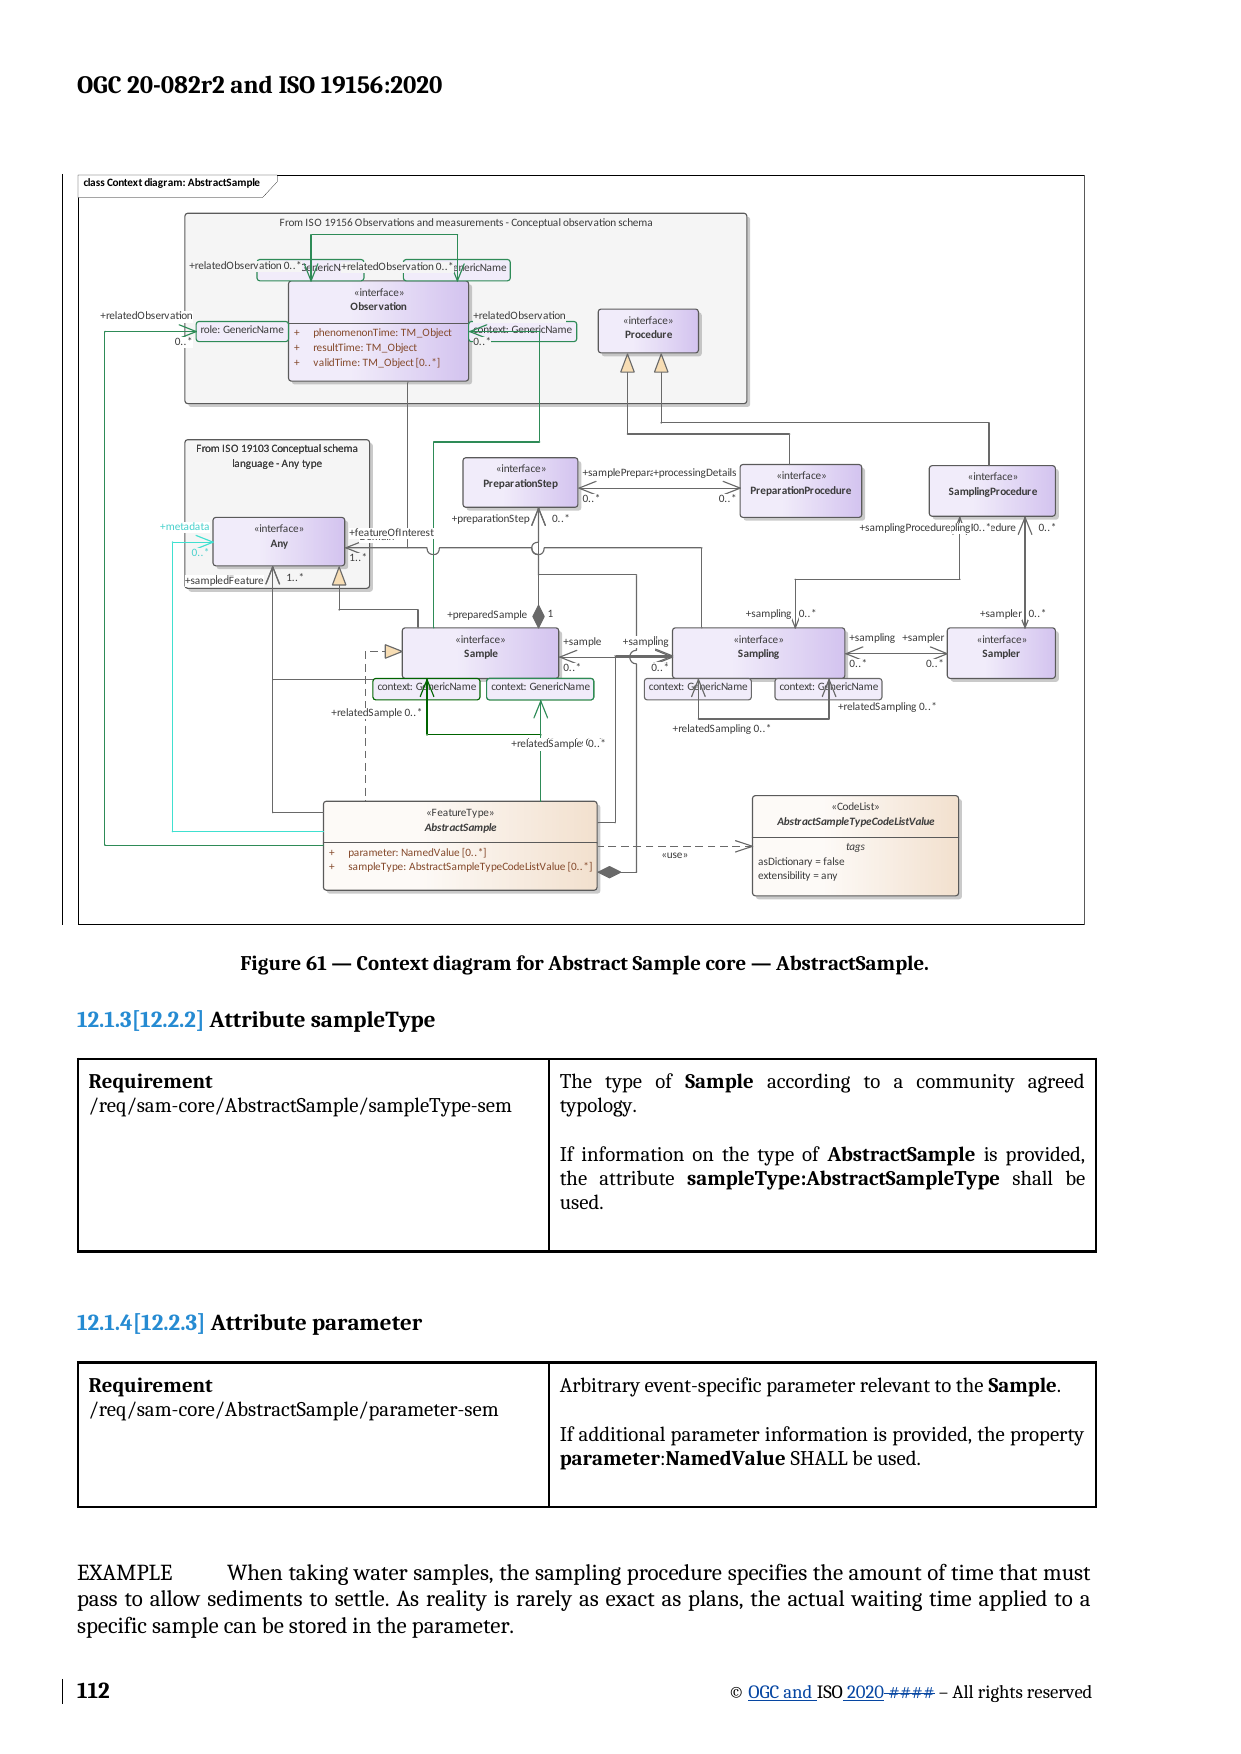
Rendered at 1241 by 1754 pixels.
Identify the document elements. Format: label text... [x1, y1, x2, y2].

subtitle Attribute sampleType [77, 1006, 1092, 1033]
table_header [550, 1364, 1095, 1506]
text Figure 61 — Context diagram for Abstract Sample core — AbstractSample. [77, 950, 1092, 975]
text EXAMPLE When taking water samples, the sampling procedure specifies the amount of time that must pass to allow sediments to settle. As reality is rarely as exact as plans, the actual waiting time applied to a specific sample can be stored in the parameter. [77, 1560, 1092, 1639]
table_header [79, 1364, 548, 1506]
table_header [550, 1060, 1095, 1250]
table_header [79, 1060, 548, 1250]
subtitle Attribute parameter [77, 1310, 1092, 1336]
